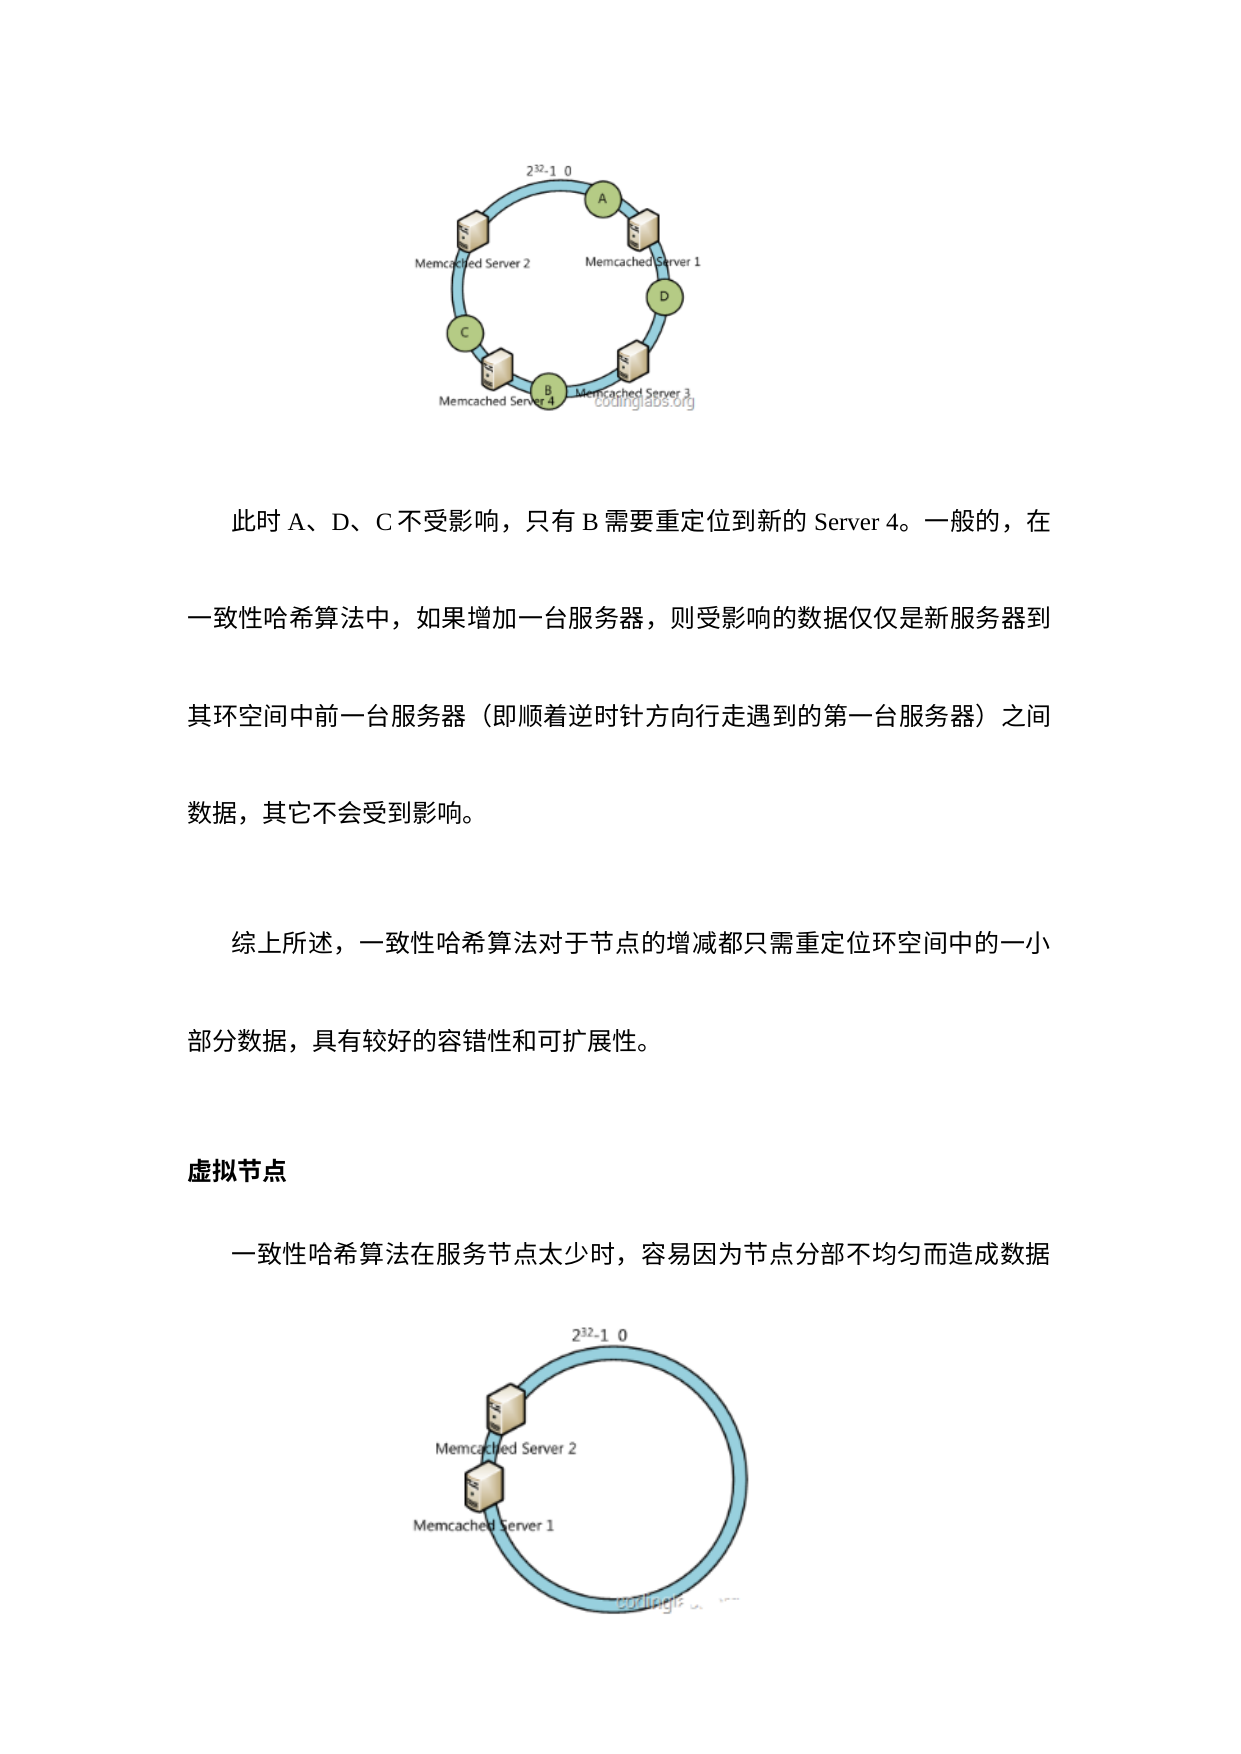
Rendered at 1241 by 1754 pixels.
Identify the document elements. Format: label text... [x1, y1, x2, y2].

text 综上所述，一致性哈希算法对于节点的增减都只需重定位环空间中的一小部分数据，具有较好的容错性和可扩展性。 [187, 909, 1053, 1072]
subtitle 虚拟节点 [187, 1137, 1053, 1202]
picture [402, 162, 757, 426]
picture [410, 1320, 830, 1625]
text 一致性哈希算法在服务节点太少时，容易因为节点分部不均匀而造成数据倾斜问题。 例如我们的系统中有两台服务器，其环分布如下： [187, 1220, 1053, 1285]
text 此时A、D、C不受影响，只有B需要重定位到新的Server 4。一般的，在一致性哈希算法中，如果增加一台服务器，则受影响的数据仅仅是新服务器到其环空间中前一台服务器（即顺着逆时针方向行走遇到的第一台服务器）之间数据，其它不会受到影响。 [187, 162, 1053, 844]
